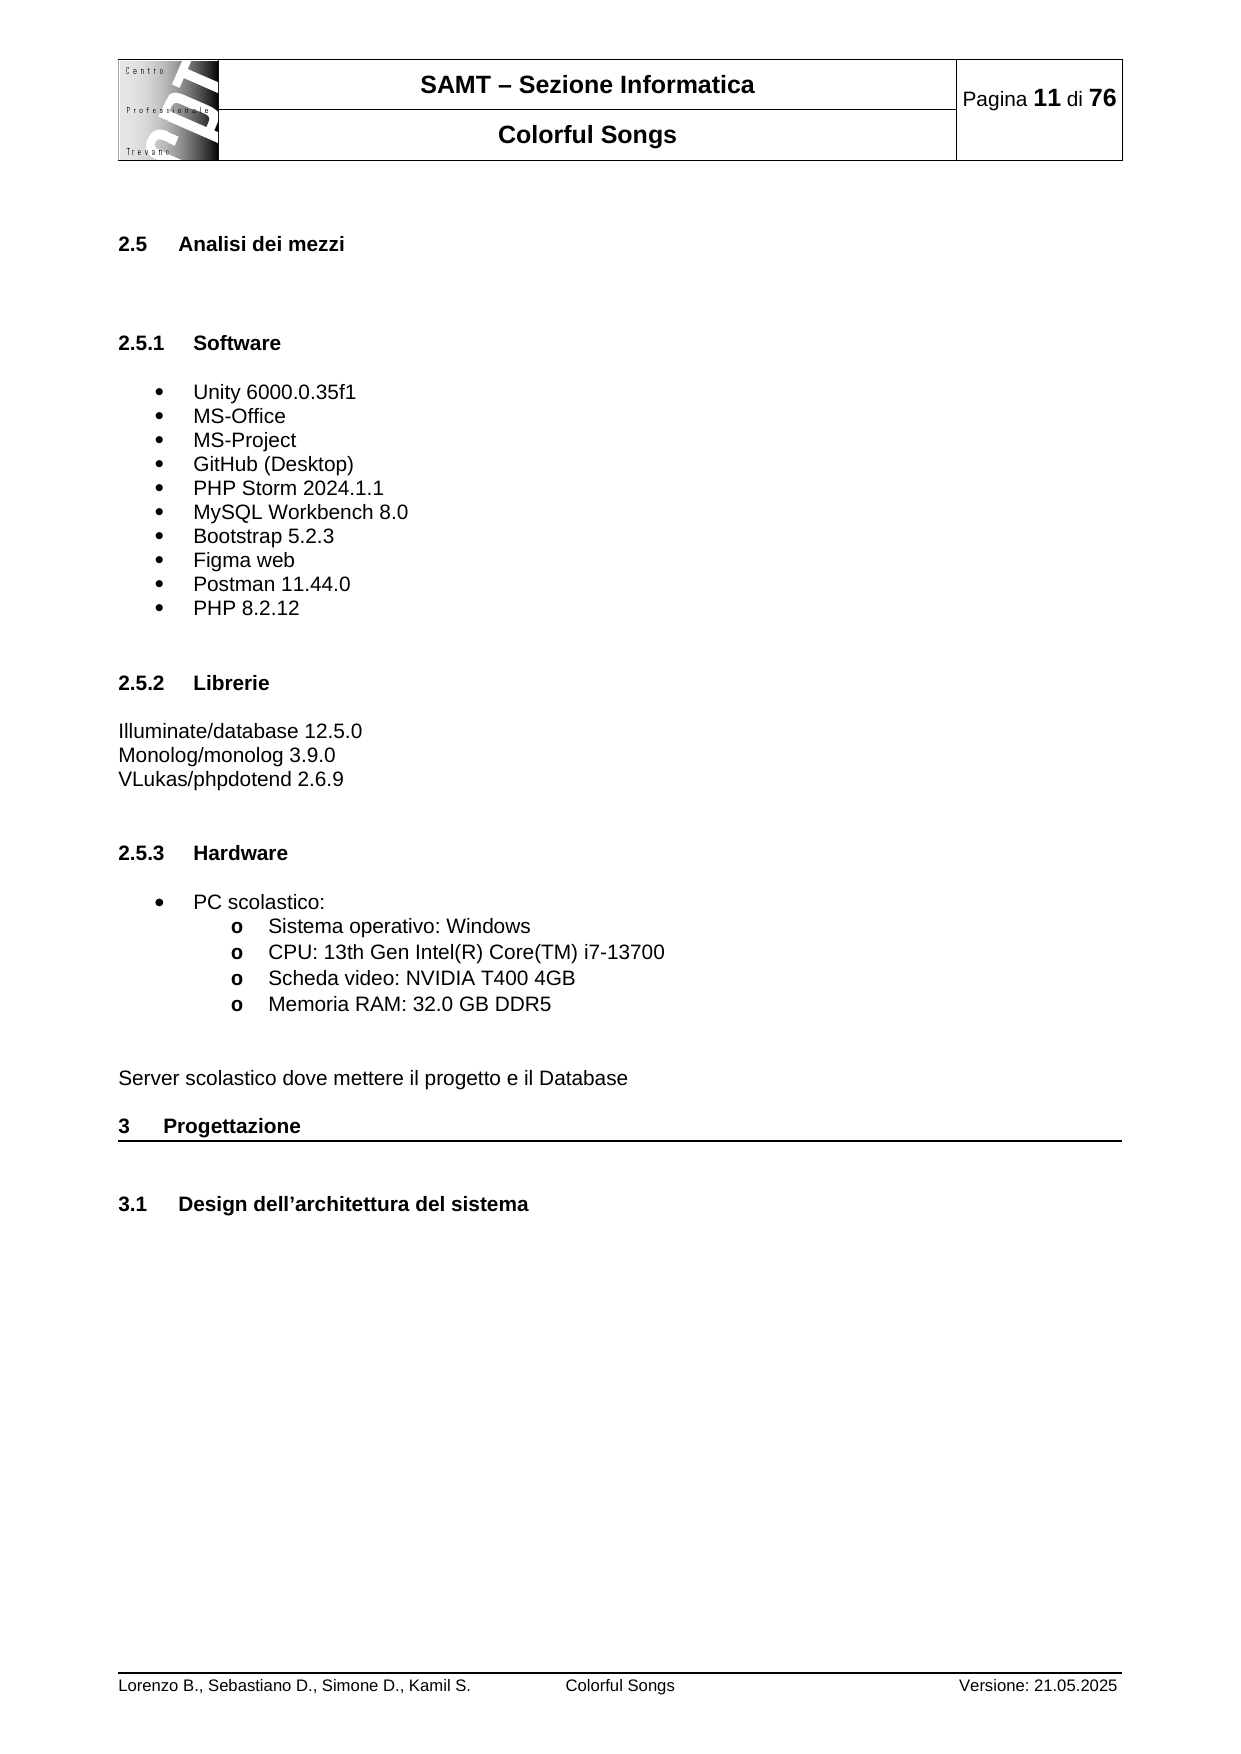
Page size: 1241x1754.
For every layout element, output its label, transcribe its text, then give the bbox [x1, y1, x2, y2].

list Postman 11.44.0 [156, 572, 1122, 596]
subtitle Hardware [118, 841, 1122, 865]
list Scheda video: NVIDIA T400 4GB [231, 966, 1122, 992]
subtitle Analisi dei mezzi [118, 232, 1122, 256]
list Unity 6000.0.35f1 [156, 380, 1122, 404]
text Illuminate/database 12.5.0 [118, 719, 1122, 743]
subtitle Design dell’architettura del sistema [118, 1192, 1122, 1216]
list Figma web [156, 548, 1122, 572]
subtitle Librerie [118, 670, 1122, 694]
list Sistema operativo: Windows [231, 914, 1122, 940]
list PHP Storm 2024.1.1 [156, 476, 1122, 500]
list GitHub (Desktop) [156, 452, 1122, 476]
subtitle Software [118, 331, 1122, 355]
list MySQL Workbench 8.0 [156, 500, 1122, 524]
picture [118, 60, 219, 160]
list Memoria RAM: 32.0 GB DDR5 [231, 992, 1122, 1017]
list PHP 8.2.12 [156, 596, 1122, 620]
list MS-Project [156, 428, 1122, 452]
text VLukas/phpdotend 2.6.9 [118, 767, 1122, 791]
list MS-Office [156, 404, 1122, 428]
text Server scolastico dove mettere il progetto e il Database [118, 1065, 1122, 1089]
text Monolog/monolog 3.9.0 [118, 743, 1122, 767]
list Bootstrap 5.2.3 [156, 524, 1122, 548]
list CPU: 13th Gen Intel(R) Core(TM) i7-13700 [231, 940, 1122, 966]
subtitle Progettazione [118, 1114, 1122, 1140]
list PC scolastico: [156, 890, 1122, 914]
